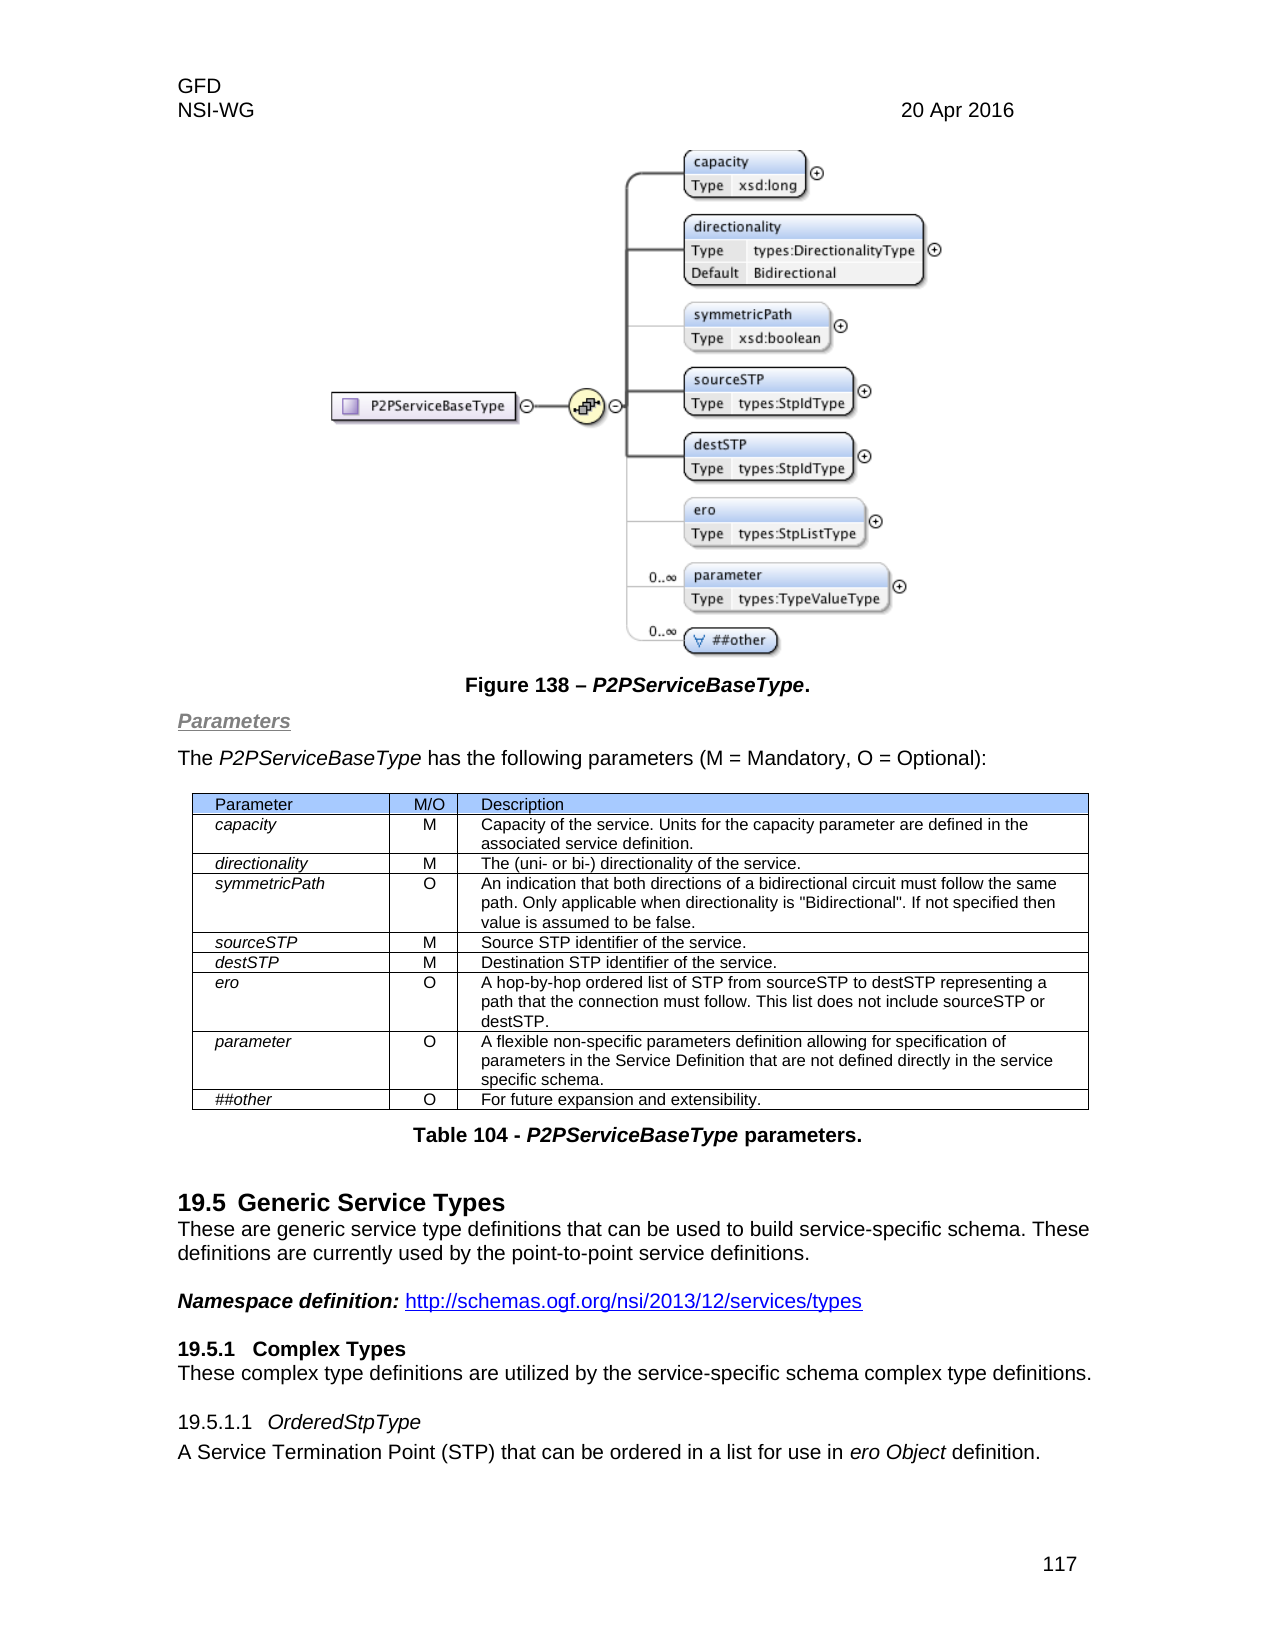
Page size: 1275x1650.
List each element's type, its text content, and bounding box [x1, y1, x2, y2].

text A Service Termination Point (STP) that can be ordered in a list for use in ero Object definition. [177, 1440, 1098, 1464]
text These complex type definitions are utilized by the service-specific schema complex type definitions. [177, 1361, 1098, 1384]
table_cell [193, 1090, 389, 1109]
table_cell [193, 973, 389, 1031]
subtitle Generic Service Types [177, 1188, 1098, 1217]
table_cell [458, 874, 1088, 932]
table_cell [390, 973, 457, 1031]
text Parameters [177, 709, 1098, 733]
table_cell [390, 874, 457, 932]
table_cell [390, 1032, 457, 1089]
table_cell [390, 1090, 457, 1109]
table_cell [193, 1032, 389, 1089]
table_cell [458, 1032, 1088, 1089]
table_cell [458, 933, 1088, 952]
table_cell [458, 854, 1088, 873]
subtitle Complex Types [177, 1337, 1098, 1361]
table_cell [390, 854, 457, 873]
subtitle OrderedStpType [177, 1409, 1098, 1433]
text These are generic service type definitions that can be used to build service-specific schema. These definitions are currently used by the point-to-point service definitions. [177, 1217, 1098, 1265]
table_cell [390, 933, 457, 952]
text Namespace definition: http://schemas.ogf.org/nsi/2013/12/services/types [177, 1289, 1098, 1313]
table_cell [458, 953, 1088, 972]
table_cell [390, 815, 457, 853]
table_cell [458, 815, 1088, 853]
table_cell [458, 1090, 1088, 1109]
text The P2PServiceBaseType has the following parameters (M = Mandatory, O = Optional): [177, 745, 1098, 769]
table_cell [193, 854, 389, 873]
text Figure 138 – P2PServiceBaseType. [177, 672, 1098, 696]
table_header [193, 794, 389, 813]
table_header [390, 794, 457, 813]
picture [331, 150, 944, 660]
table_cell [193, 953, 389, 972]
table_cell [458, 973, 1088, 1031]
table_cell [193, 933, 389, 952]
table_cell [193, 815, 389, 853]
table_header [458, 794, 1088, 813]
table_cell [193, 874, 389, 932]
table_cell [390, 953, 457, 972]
